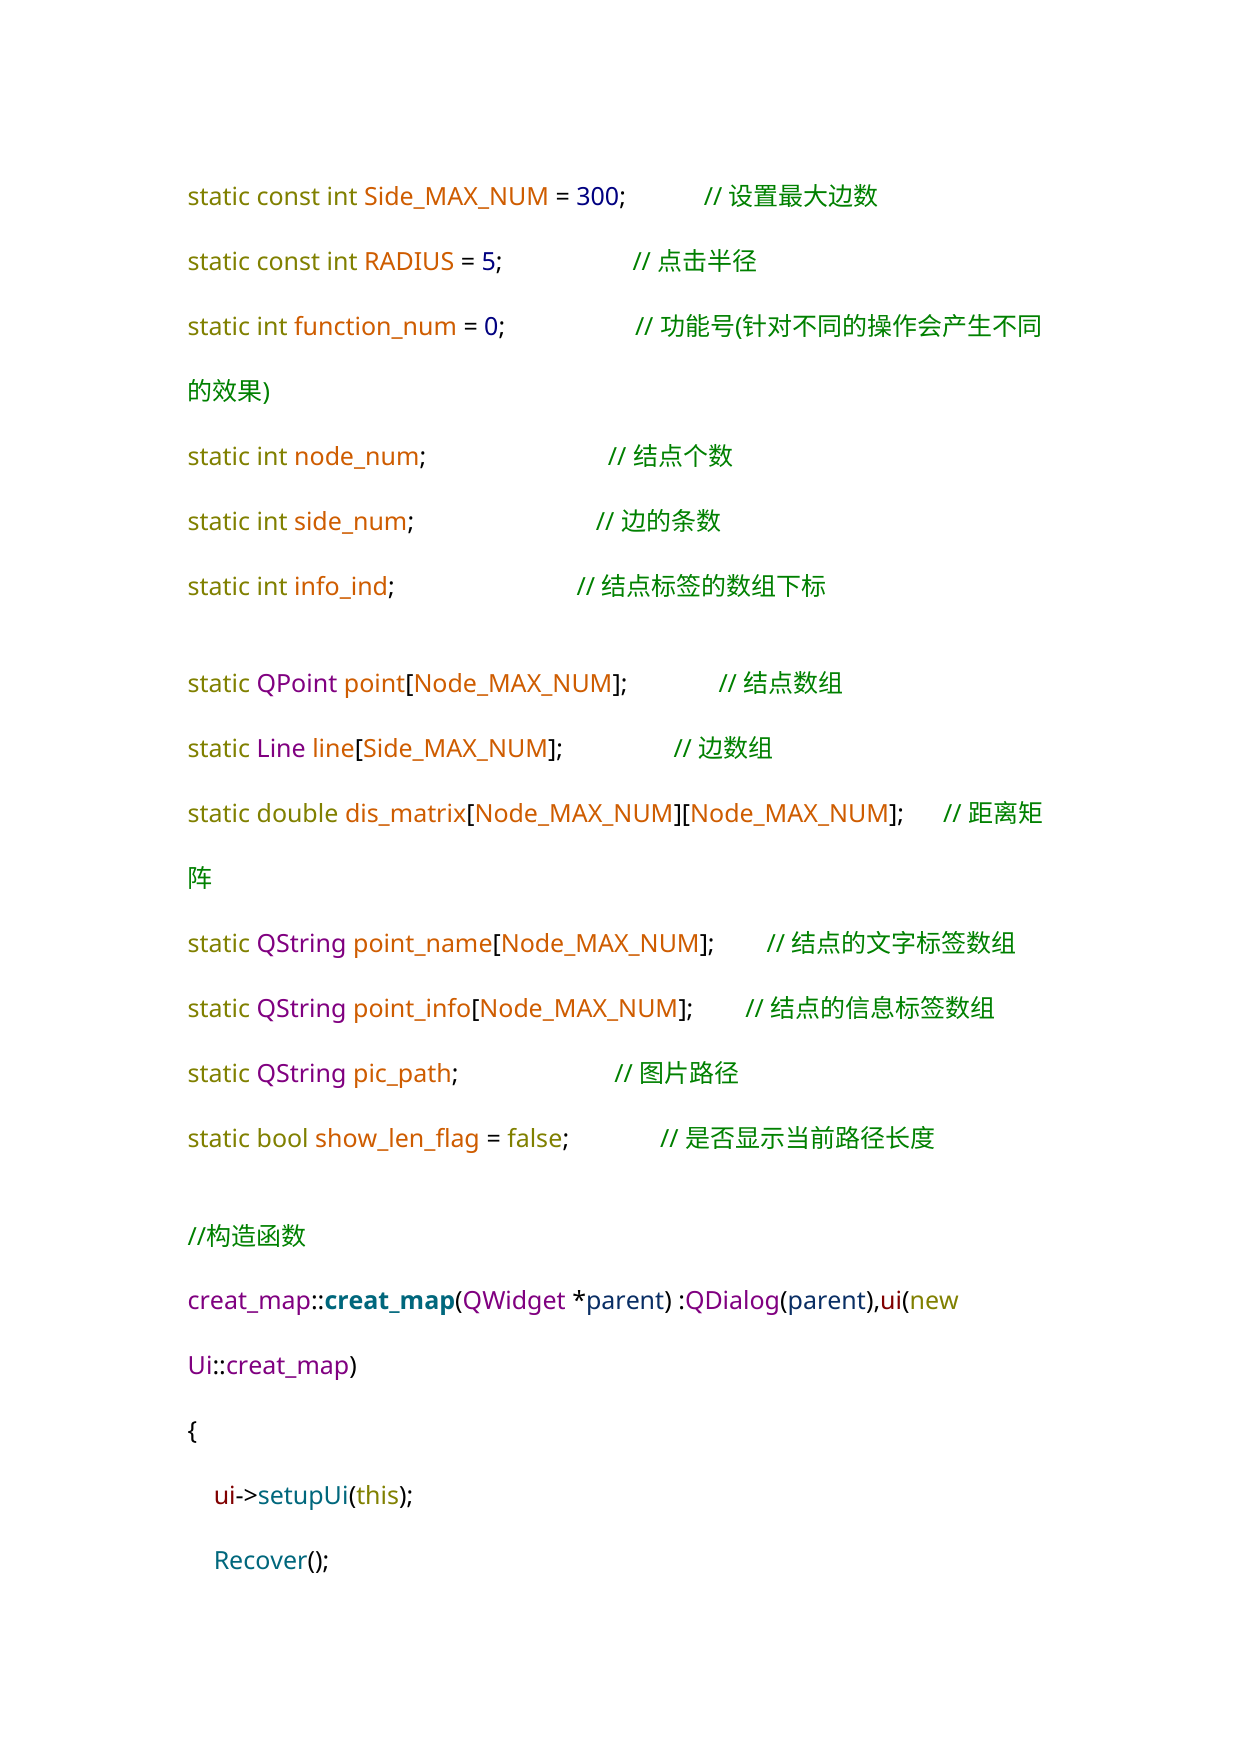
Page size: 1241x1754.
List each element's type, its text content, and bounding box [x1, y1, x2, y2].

text { [187, 1397, 1053, 1462]
text static int info_ind; // 结点标签的数组下标 [187, 552, 1053, 617]
text static double dis_matrix[Node_MAX_NUM][Node_MAX_NUM]; // 距离矩阵 [187, 779, 1053, 909]
text static QString point_name[Node_MAX_NUM]; // 结点的文字标签数组 [187, 909, 1053, 974]
text static bool show_len_flag = false; // 是否显示当前路径长度 [187, 1104, 1053, 1169]
text static int function_num = 0; // 功能号(针对不同的操作会产生不同的效果) [187, 292, 1053, 422]
text static Line line[Side_MAX_NUM]; // 边数组 [187, 714, 1053, 779]
text static int side_num; // 边的条数 [187, 487, 1053, 552]
text static const int RADIUS = 5; // 点击半径 [187, 227, 1053, 292]
text static QString point_info[Node_MAX_NUM]; // 结点的信息标签数组 [187, 974, 1053, 1039]
text static int node_num; // 结点个数 [187, 422, 1053, 487]
text Recover(); [187, 1527, 1053, 1592]
text static const int Side_MAX_NUM = 300; // 设置最大边数 [187, 162, 1053, 227]
text static QString pic_path; // 图片路径 [187, 1039, 1053, 1104]
text static QPoint point[Node_MAX_NUM]; // 结点数组 [187, 649, 1053, 714]
text ui->setupUi(this); [187, 1462, 1053, 1527]
text //构造函数 [187, 1202, 1053, 1267]
text creat_map::creat_map(QWidget *parent) :QDialog(parent),ui(new Ui::creat_map) [187, 1267, 1053, 1397]
